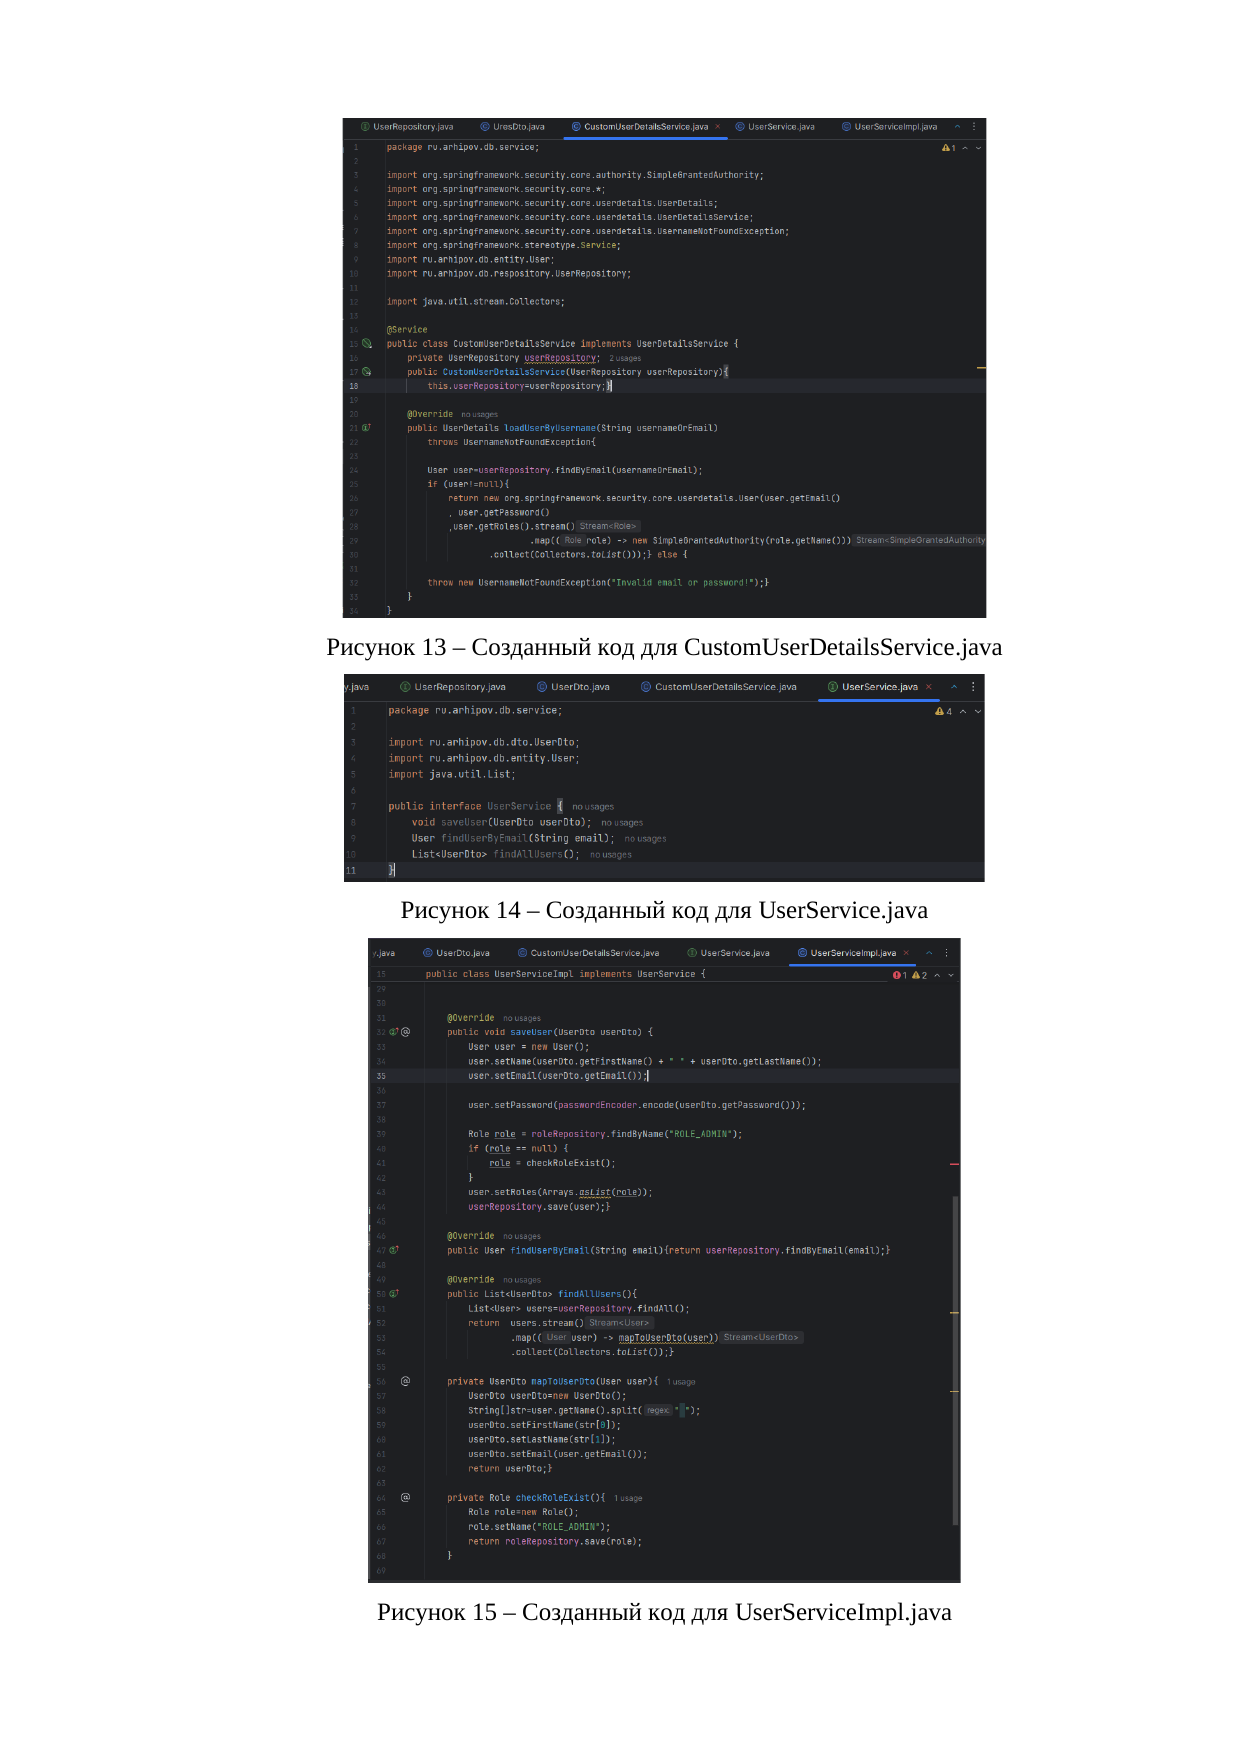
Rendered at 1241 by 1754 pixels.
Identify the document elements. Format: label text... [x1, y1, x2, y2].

picture [344, 674, 985, 882]
picture [342, 118, 987, 618]
picture [368, 938, 961, 1583]
text Рисунок 13 – Созданный код для CustomUserDetailsService.java [177, 632, 1152, 660]
text Рисунок 15 – Созданный код для UserServiceImpl.java [177, 1597, 1152, 1625]
text Рисунок 14 – Созданный код для UserService.java [177, 895, 1152, 924]
